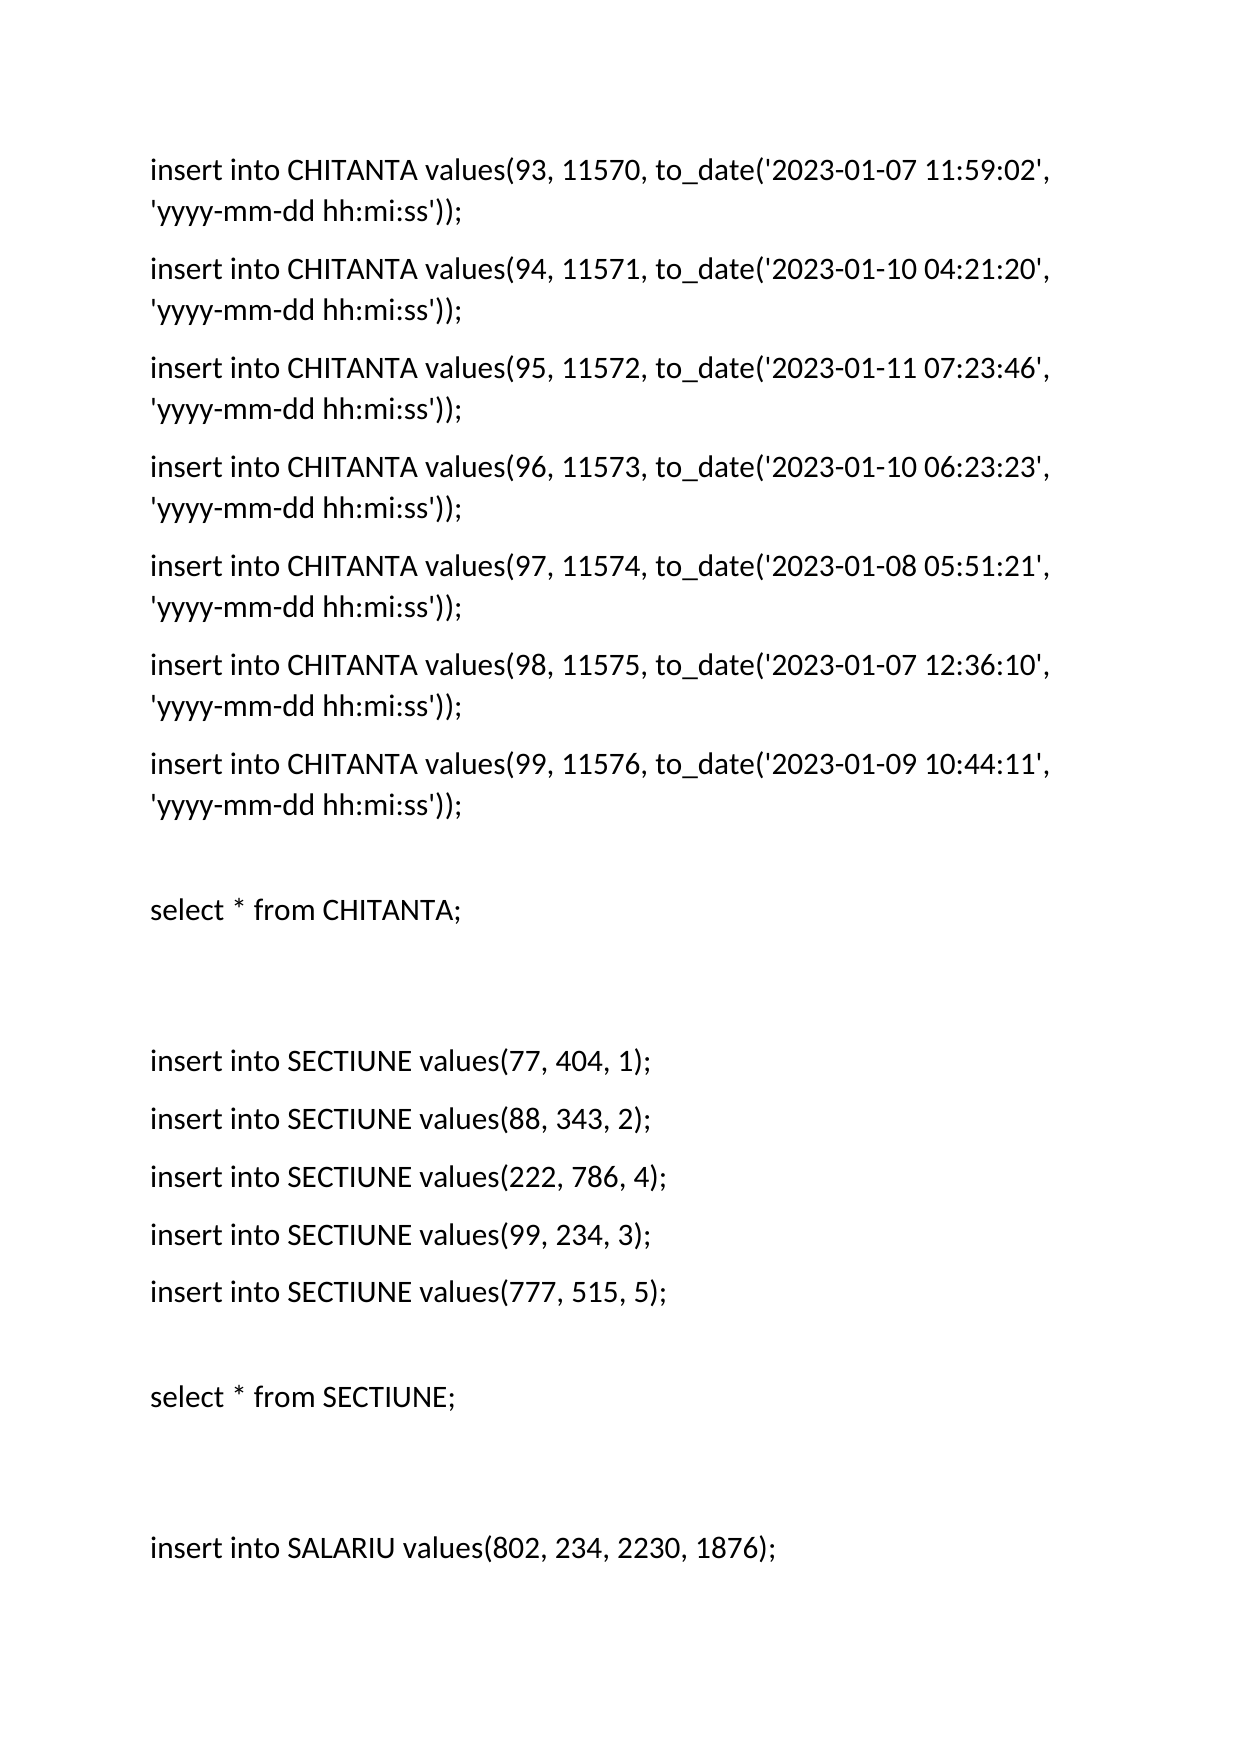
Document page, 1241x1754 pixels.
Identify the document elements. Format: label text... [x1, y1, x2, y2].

text insert into SECTIUNE values(222, 786, 4); [150, 1157, 1090, 1195]
text insert into CHITANTA values(95, 11572, to_date('2023-01-11 07:23:46', 'yyyy-mm-dd hh:mi:ss')); [150, 348, 1090, 427]
text insert into CHITANTA values(97, 11574, to_date('2023-01-08 05:51:21', 'yyyy-mm-dd hh:mi:ss')); [150, 546, 1090, 625]
text insert into SECTIUNE values(777, 515, 5); [150, 1272, 1090, 1311]
text select * from CHITANTA; [150, 889, 1090, 928]
text insert into CHITANTA values(93, 11570, to_date('2023-01-07 11:59:02', 'yyyy-mm-dd hh:mi:ss')); [150, 150, 1090, 229]
text insert into SECTIUNE values(88, 343, 2); [150, 1099, 1090, 1137]
text insert into SECTIUNE values(99, 234, 3); [150, 1214, 1090, 1253]
text insert into CHITANTA values(98, 11575, to_date('2023-01-07 12:36:10', 'yyyy-mm-dd hh:mi:ss')); [150, 645, 1090, 724]
text select * from SECTIUNE; [150, 1377, 1090, 1415]
text insert into SALARIU values(802, 234, 2230, 1876); [150, 1529, 1090, 1567]
text insert into CHITANTA values(96, 11573, to_date('2023-01-10 06:23:23', 'yyyy-mm-dd hh:mi:ss')); [150, 447, 1090, 526]
text insert into CHITANTA values(99, 11576, to_date('2023-01-09 10:44:11', 'yyyy-mm-dd hh:mi:ss')); [150, 744, 1090, 823]
text insert into SECTIUNE values(77, 404, 1); [150, 1041, 1090, 1079]
text insert into CHITANTA values(94, 11571, to_date('2023-01-10 04:21:20', 'yyyy-mm-dd hh:mi:ss')); [150, 249, 1090, 328]
